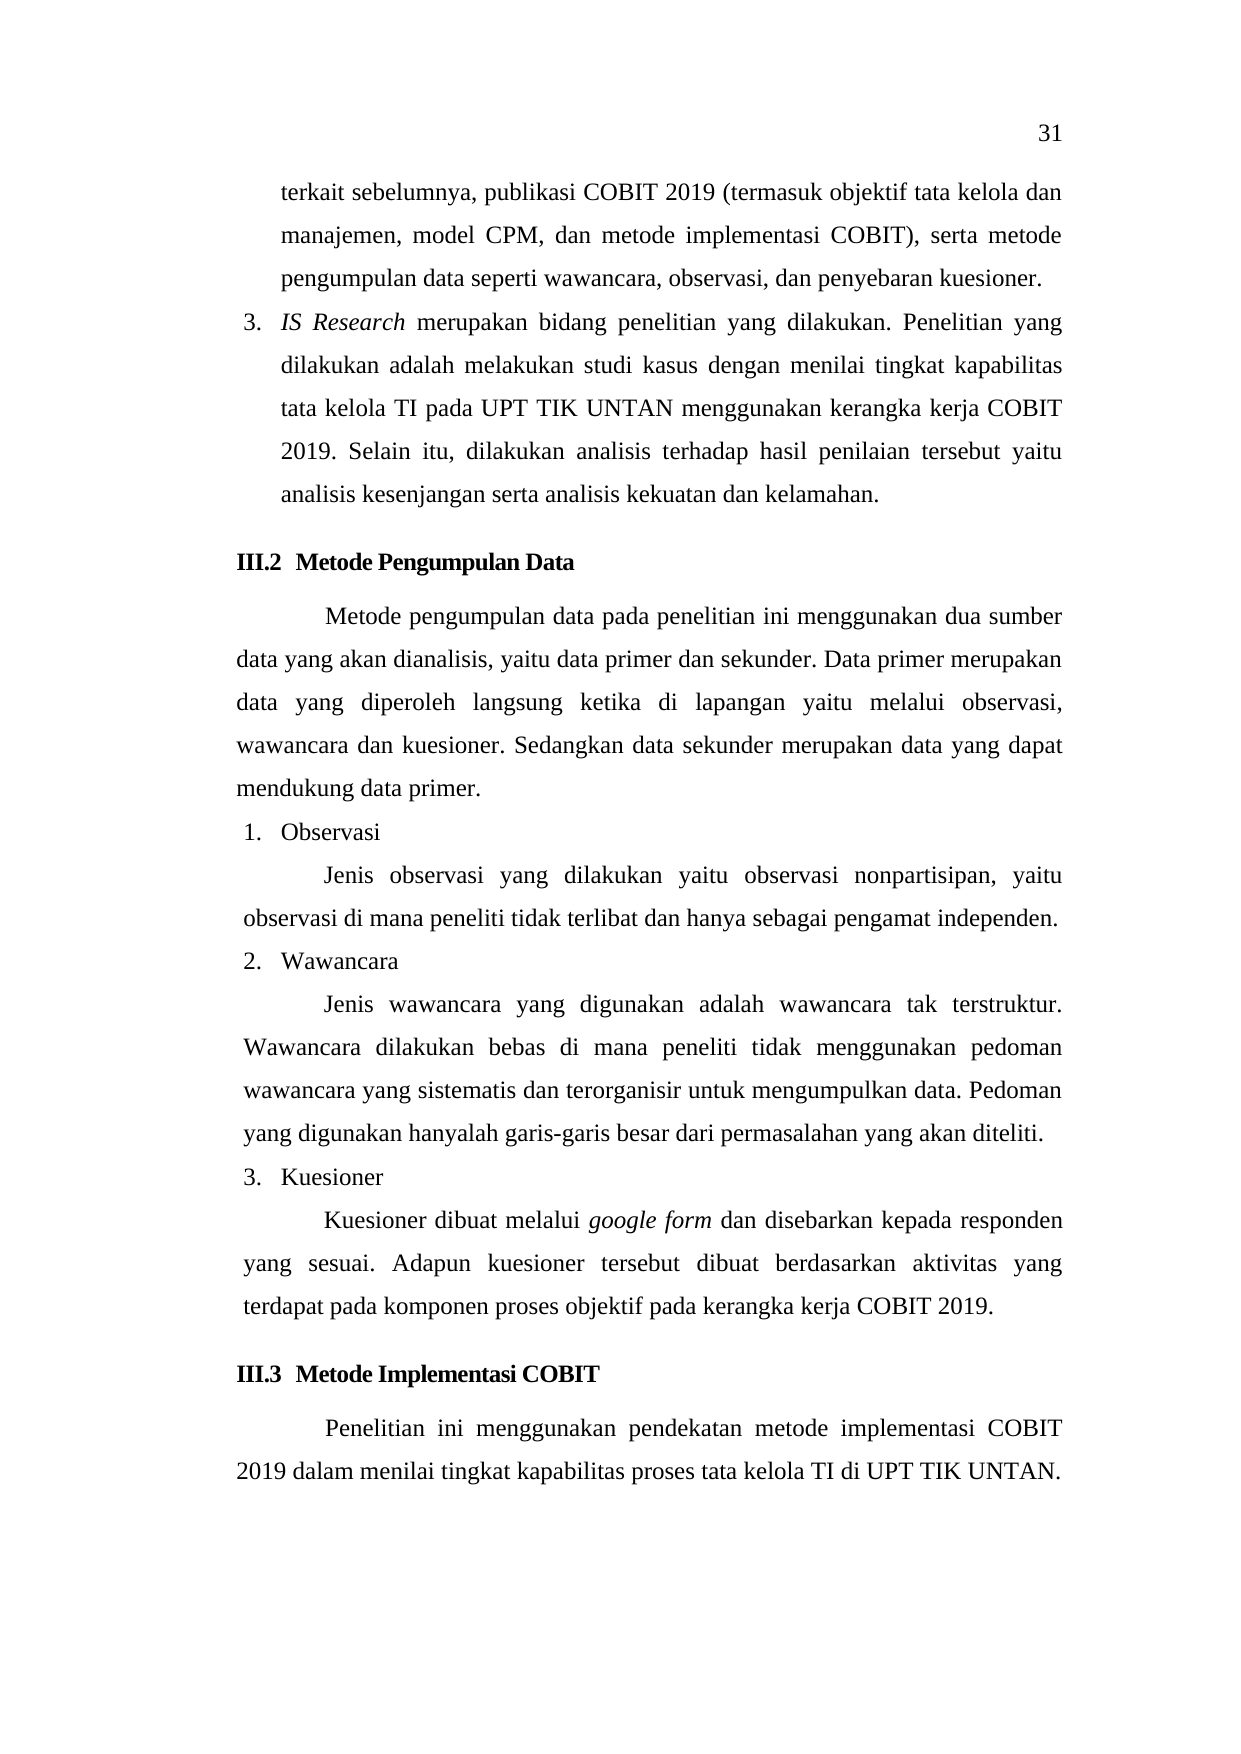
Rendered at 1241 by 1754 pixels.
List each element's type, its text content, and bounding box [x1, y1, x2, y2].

list IS Research merupakan bidang penelitian yang dilakukan. Penelitian yang dilakukan adalah melakukan studi kasus dengan menilai tingkat kapabilitas tata kelola TI pada UPT TIK UNTAN menggunakan kerangka kerja COBIT 2019. Selain itu, dilakukan analisis terhadap hasil penilaian tersebut yaitu analisis kesenjangan serta analisis kekuatan dan kelamahan. [243, 307, 1063, 508]
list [243, 177, 1063, 292]
list Observasi [243, 817, 1063, 845]
text Kuesioner dibuat melalui google form dan disebarkan kepada responden yang sesuai. Adapun kuesioner tersebut dibuat berdasarkan aktivitas yang terdapat pada komponen proses objektif pada kerangka kerja COBIT 2019. [243, 1205, 1063, 1320]
subtitle Metode Pengumpulan Data [236, 547, 1063, 576]
text Jenis wawancara yang digunakan adalah wawancara tak terstruktur. Wawancara dilakukan bebas di mana peneliti tidak menggunakan pedoman wawancara yang sistematis dan terorganisir untuk mengumpulkan data. Pedoman yang digunakan hanyalah garis-garis besar dari permasalahan yang akan diteliti. [243, 989, 1063, 1147]
text Jenis observasi yang dilakukan yaitu observasi nonpartisipan, yaitu observasi di mana peneliti tidak terlibat dan hanya sebagai pengamat independen. [243, 860, 1063, 932]
text Metode pengumpulan data pada penelitian ini menggunakan dua sumber data yang akan dianalisis, yaitu data primer dan sekunder. Data primer merupakan data yang diperoleh langsung ketika di lapangan yaitu melalui observasi, wawancara dan kuesioner. Sedangkan data sekunder merupakan data yang dapat mendukung data primer. [236, 601, 1063, 802]
text Penelitian ini menggunakan pendekatan metode implementasi COBIT 2019 dalam menilai tingkat kapabilitas proses tata kelola TI di UPT TIK UNTAN. [236, 1413, 1063, 1485]
list Kuesioner [243, 1162, 1063, 1190]
list Wawancara [243, 946, 1063, 975]
subtitle Metode Implementasi COBIT [236, 1359, 1063, 1388]
